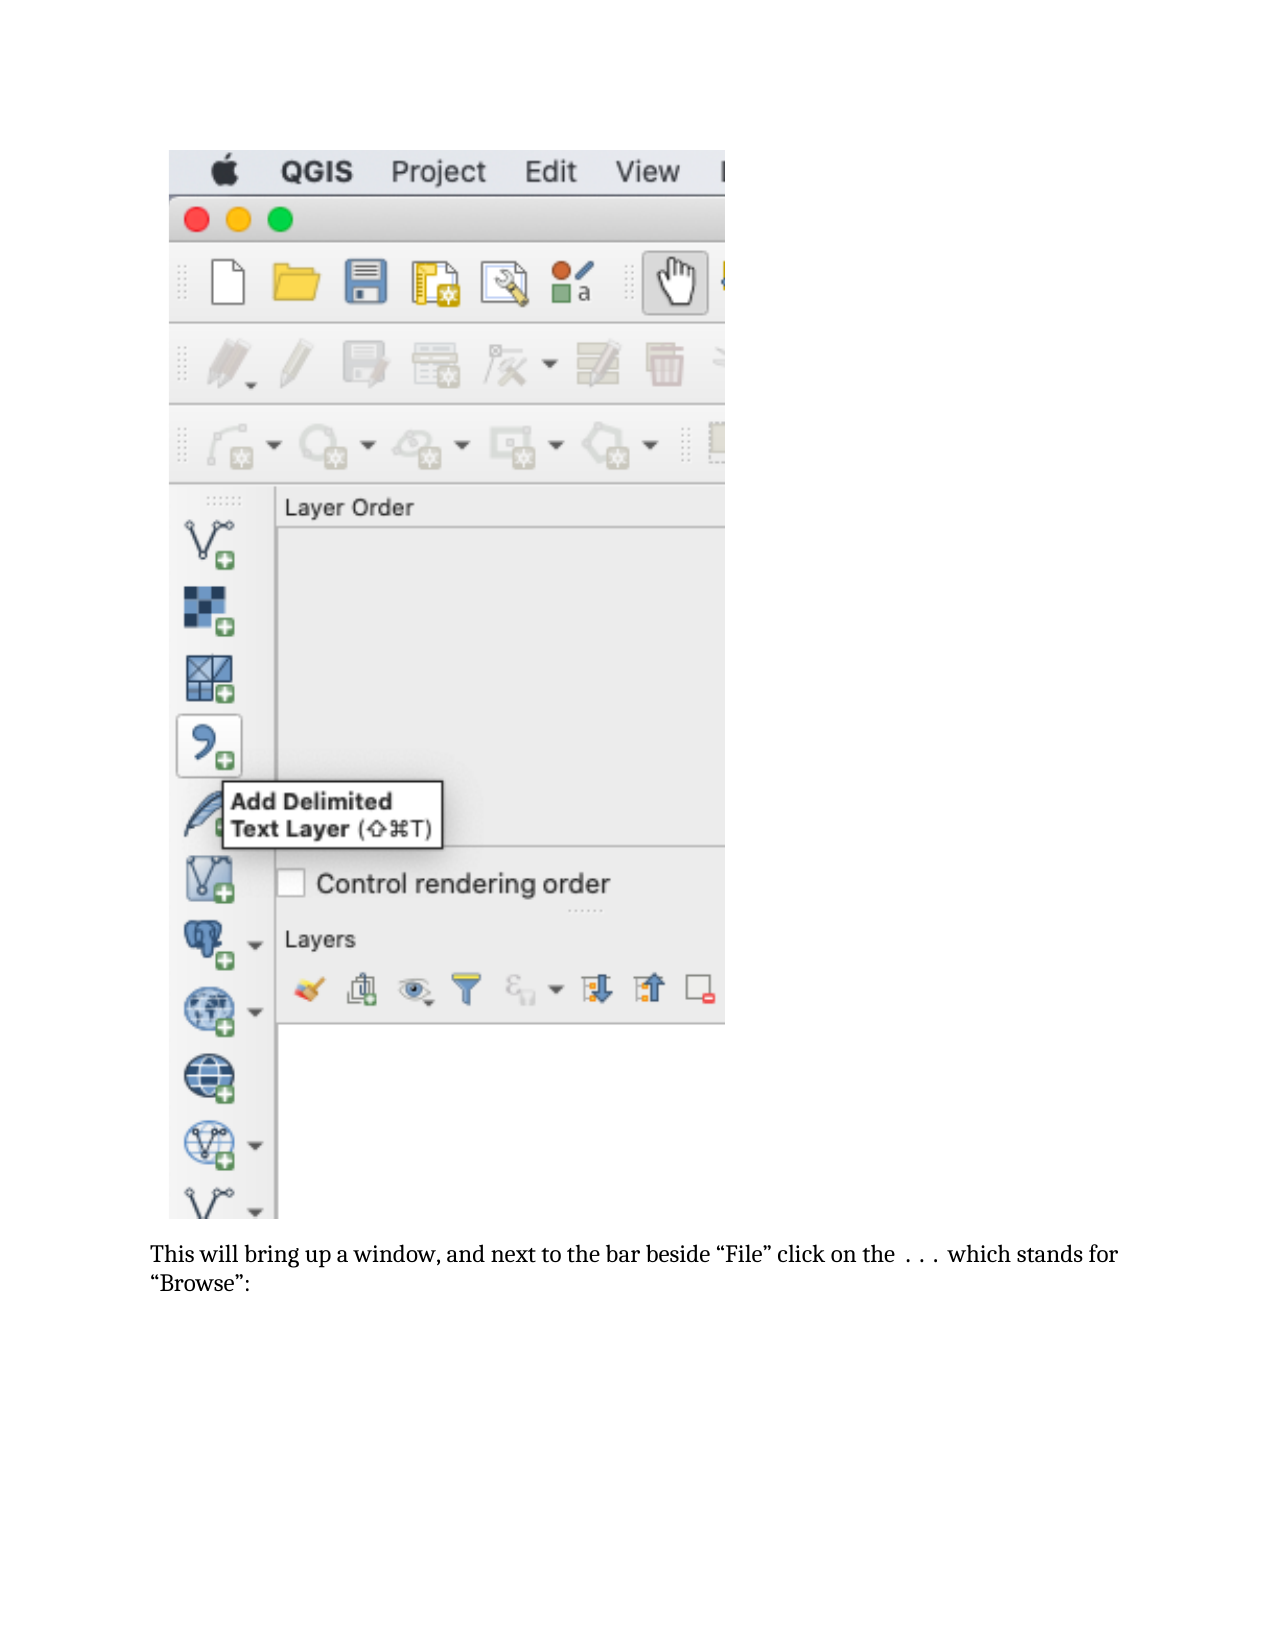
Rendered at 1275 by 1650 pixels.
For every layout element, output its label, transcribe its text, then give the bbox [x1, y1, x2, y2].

text This will bring up a window, and next to the bar beside “File” click on the ... which stands for “Browse”: [150, 1237, 1125, 1297]
picture [168, 150, 725, 1219]
